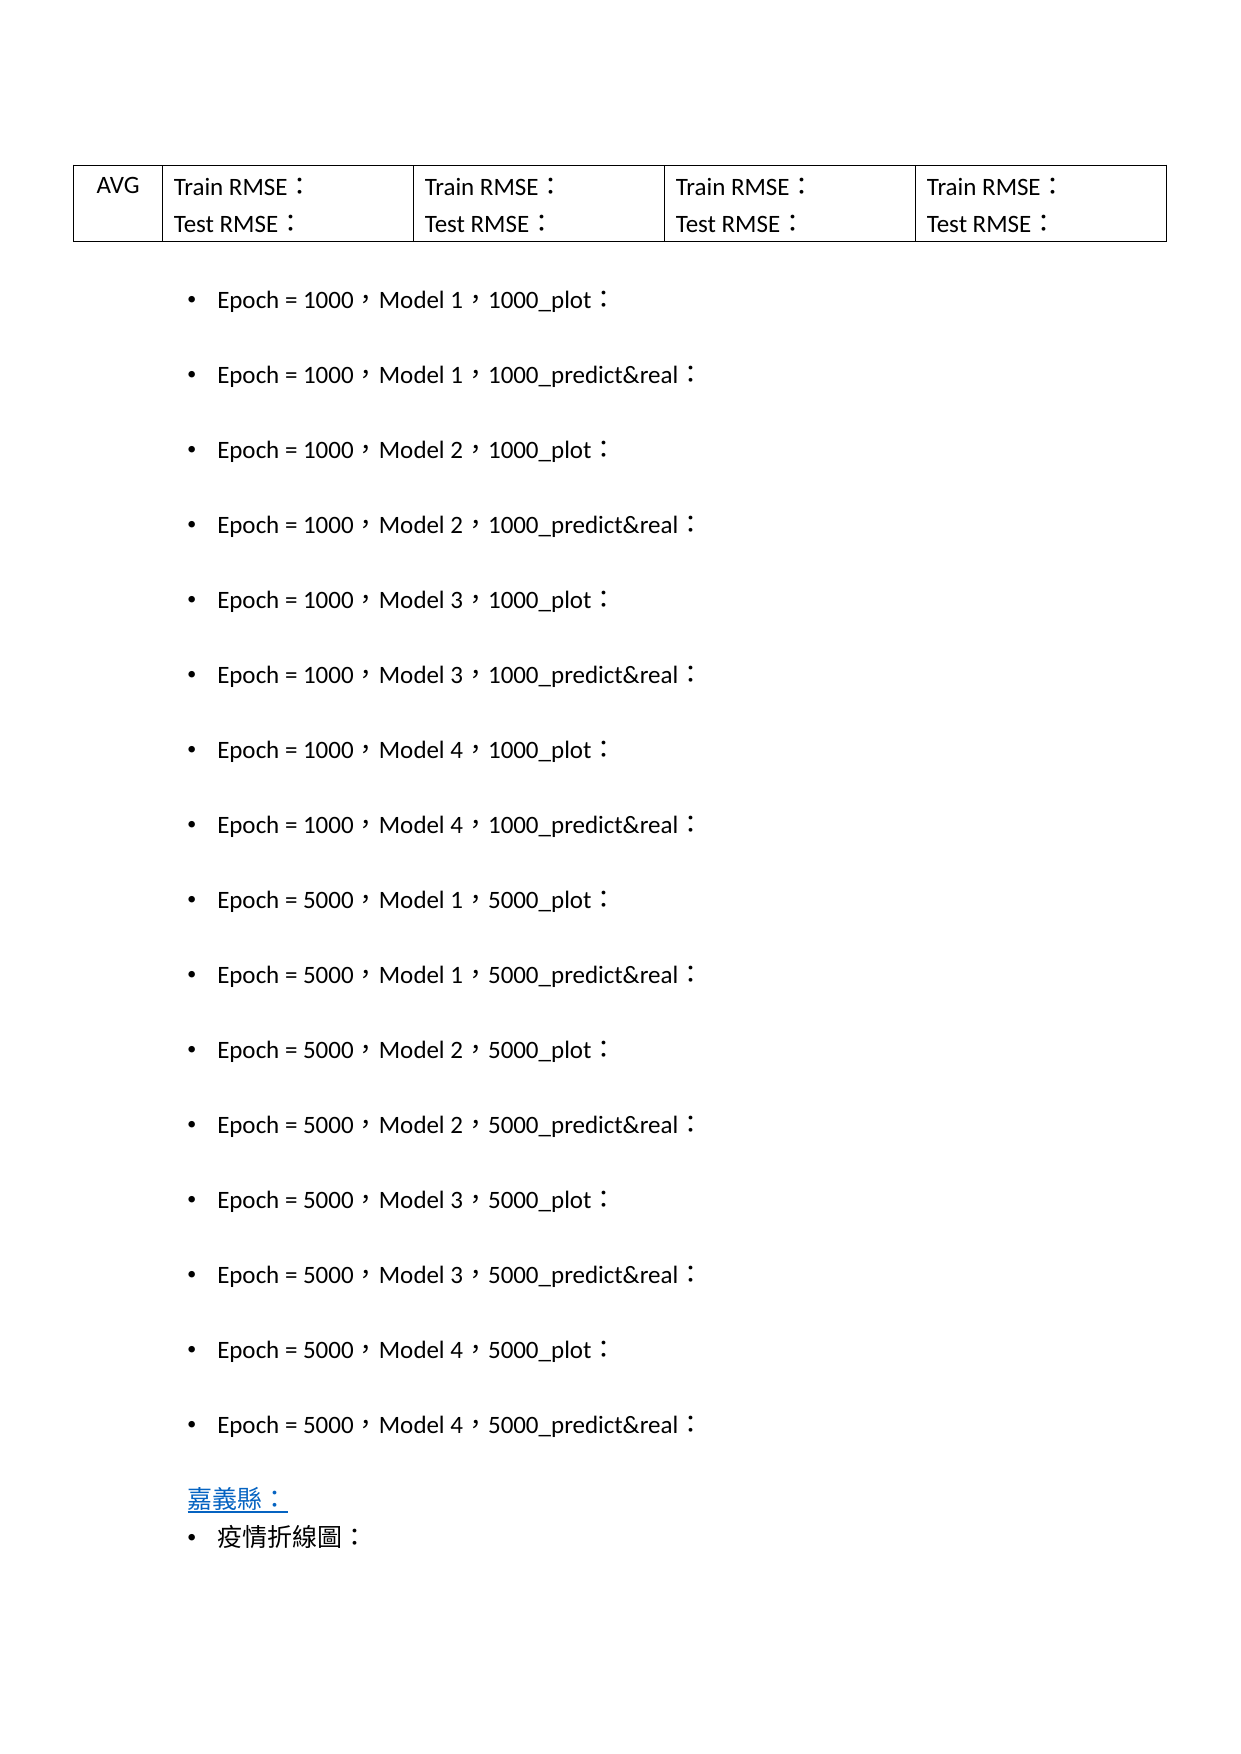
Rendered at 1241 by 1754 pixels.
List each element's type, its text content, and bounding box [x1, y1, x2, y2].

text 嘉義縣： [187, 1479, 1053, 1517]
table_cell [163, 166, 413, 241]
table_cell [665, 166, 915, 241]
list Epoch = 5000，Model 4，5000_plot： [187, 1329, 1053, 1367]
list Epoch = 5000，Model 3，5000_plot： [187, 1179, 1053, 1217]
list Epoch = 1000，Model 2，1000_predict&real： [187, 504, 1053, 542]
table_cell AVG [74, 166, 162, 241]
list Epoch = 5000，Model 1，5000_predict&real： [187, 954, 1053, 992]
list Epoch = 5000，Model 3，5000_predict&real： [187, 1254, 1053, 1292]
list Epoch = 1000，Model 4，1000_plot： [187, 729, 1053, 767]
list Epoch = 1000，Model 3，1000_plot： [187, 579, 1053, 617]
list Epoch = 1000，Model 2，1000_plot： [187, 429, 1053, 467]
list Epoch = 1000，Model 1，1000_plot： [187, 279, 1053, 317]
list Epoch = 5000，Model 1，5000_plot： [187, 879, 1053, 917]
list Epoch = 1000，Model 3，1000_predict&real： [187, 654, 1053, 692]
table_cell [916, 166, 1166, 241]
list Epoch = 5000，Model 4，5000_predict&real： [187, 1404, 1053, 1442]
list Epoch = 5000，Model 2，5000_plot： [187, 1029, 1053, 1067]
list 疫情折線圖： [187, 1517, 1053, 1554]
list Epoch = 5000，Model 2，5000_predict&real： [187, 1104, 1053, 1142]
list Epoch = 1000，Model 1，1000_predict&real： [187, 354, 1053, 392]
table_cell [414, 166, 664, 241]
list Epoch = 1000，Model 4，1000_predict&real： [187, 804, 1053, 842]
